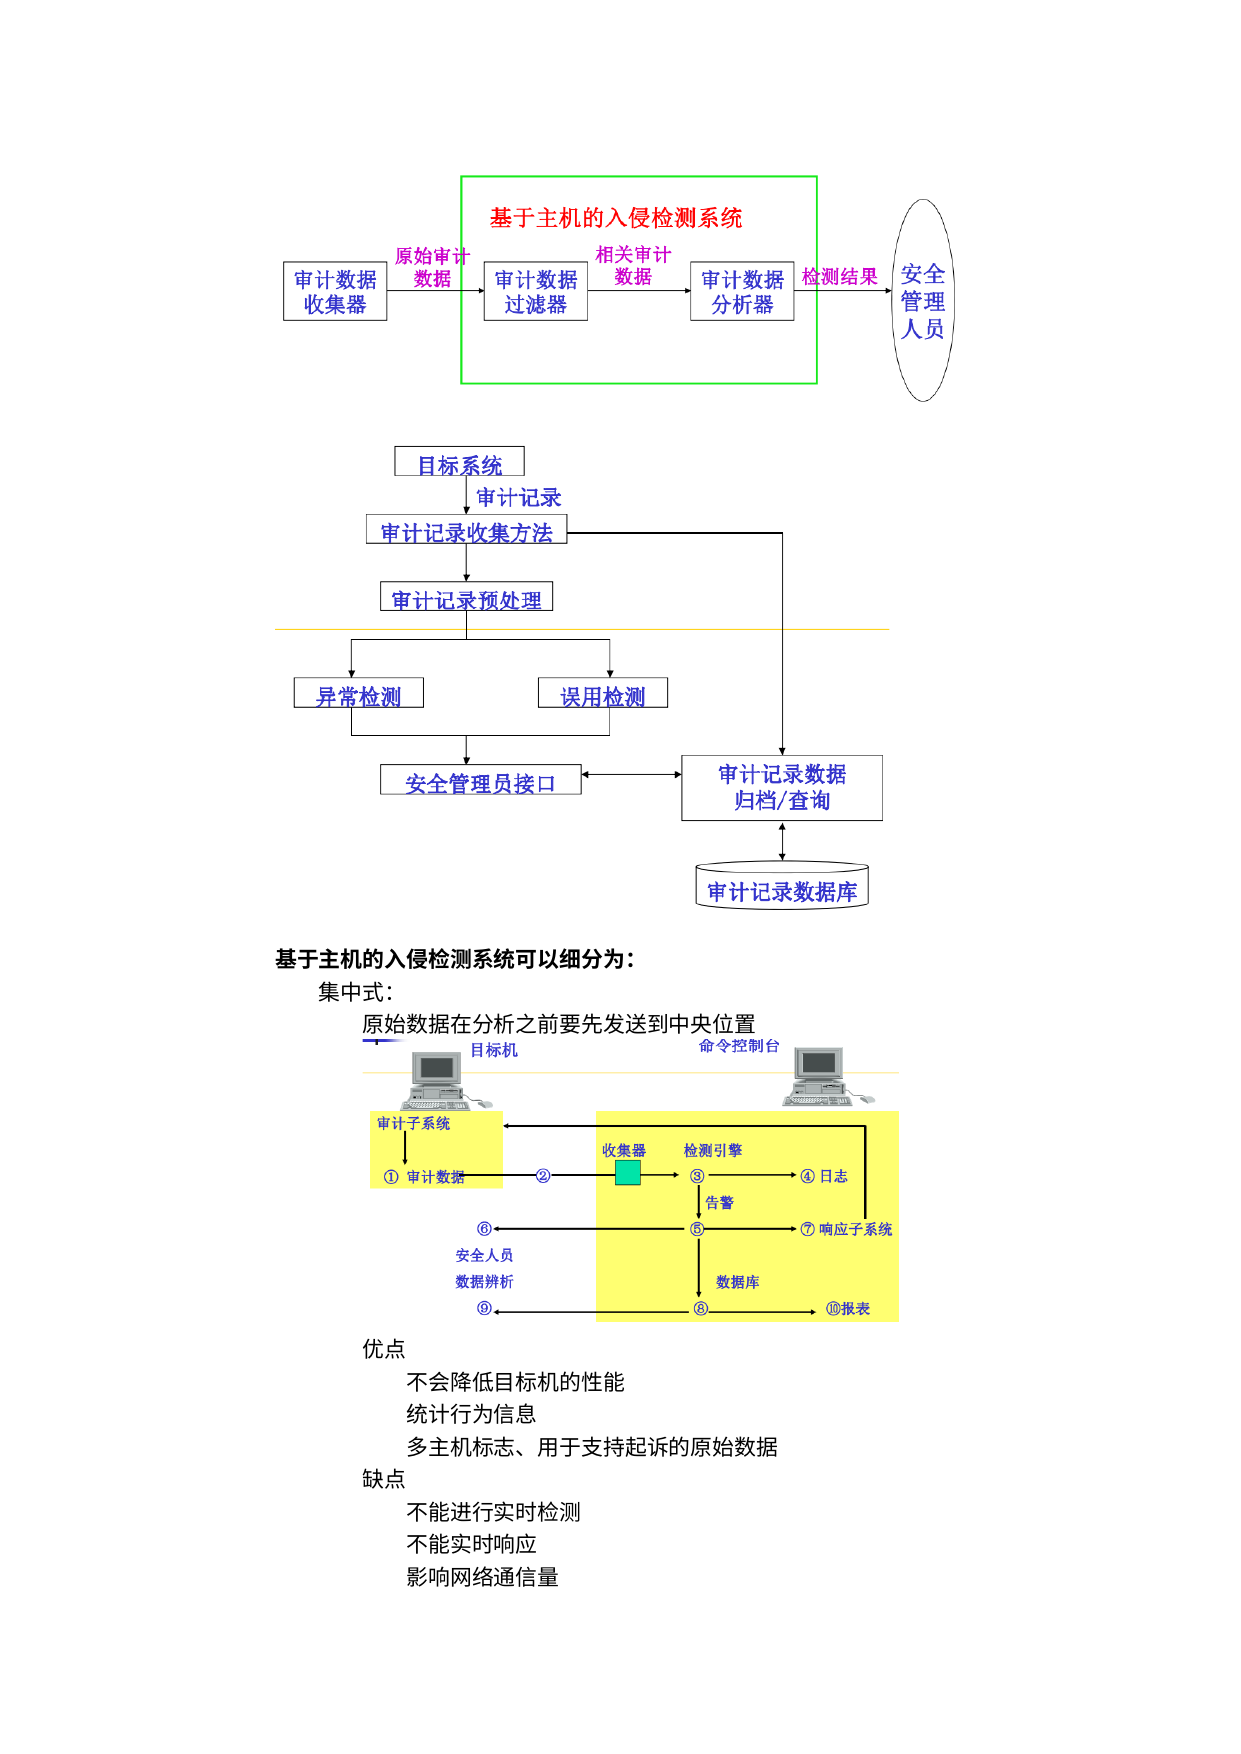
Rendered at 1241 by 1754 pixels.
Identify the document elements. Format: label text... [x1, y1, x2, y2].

text 不会降低目标机的性能 [362, 1364, 1053, 1397]
picture [275, 422, 890, 919]
text 基于主机的入侵检测系统可以细分为： [275, 942, 1053, 974]
picture [275, 162, 957, 409]
text 多主机标志、用于支持起诉的原始数据 [362, 1429, 1053, 1462]
text 统计行为信息 [362, 1397, 1053, 1429]
text 集中式： [275, 974, 1053, 1007]
text 优点 [319, 1332, 1053, 1364]
text 影响网络通信量 [362, 1559, 1053, 1592]
picture [362, 1039, 899, 1322]
text 不能实时响应 [362, 1527, 1053, 1559]
text 原始数据在分析之前要先发送到中央位置 [319, 1007, 1053, 1039]
text 不能进行实时检测 [362, 1494, 1053, 1527]
text 缺点 [319, 1462, 1053, 1494]
